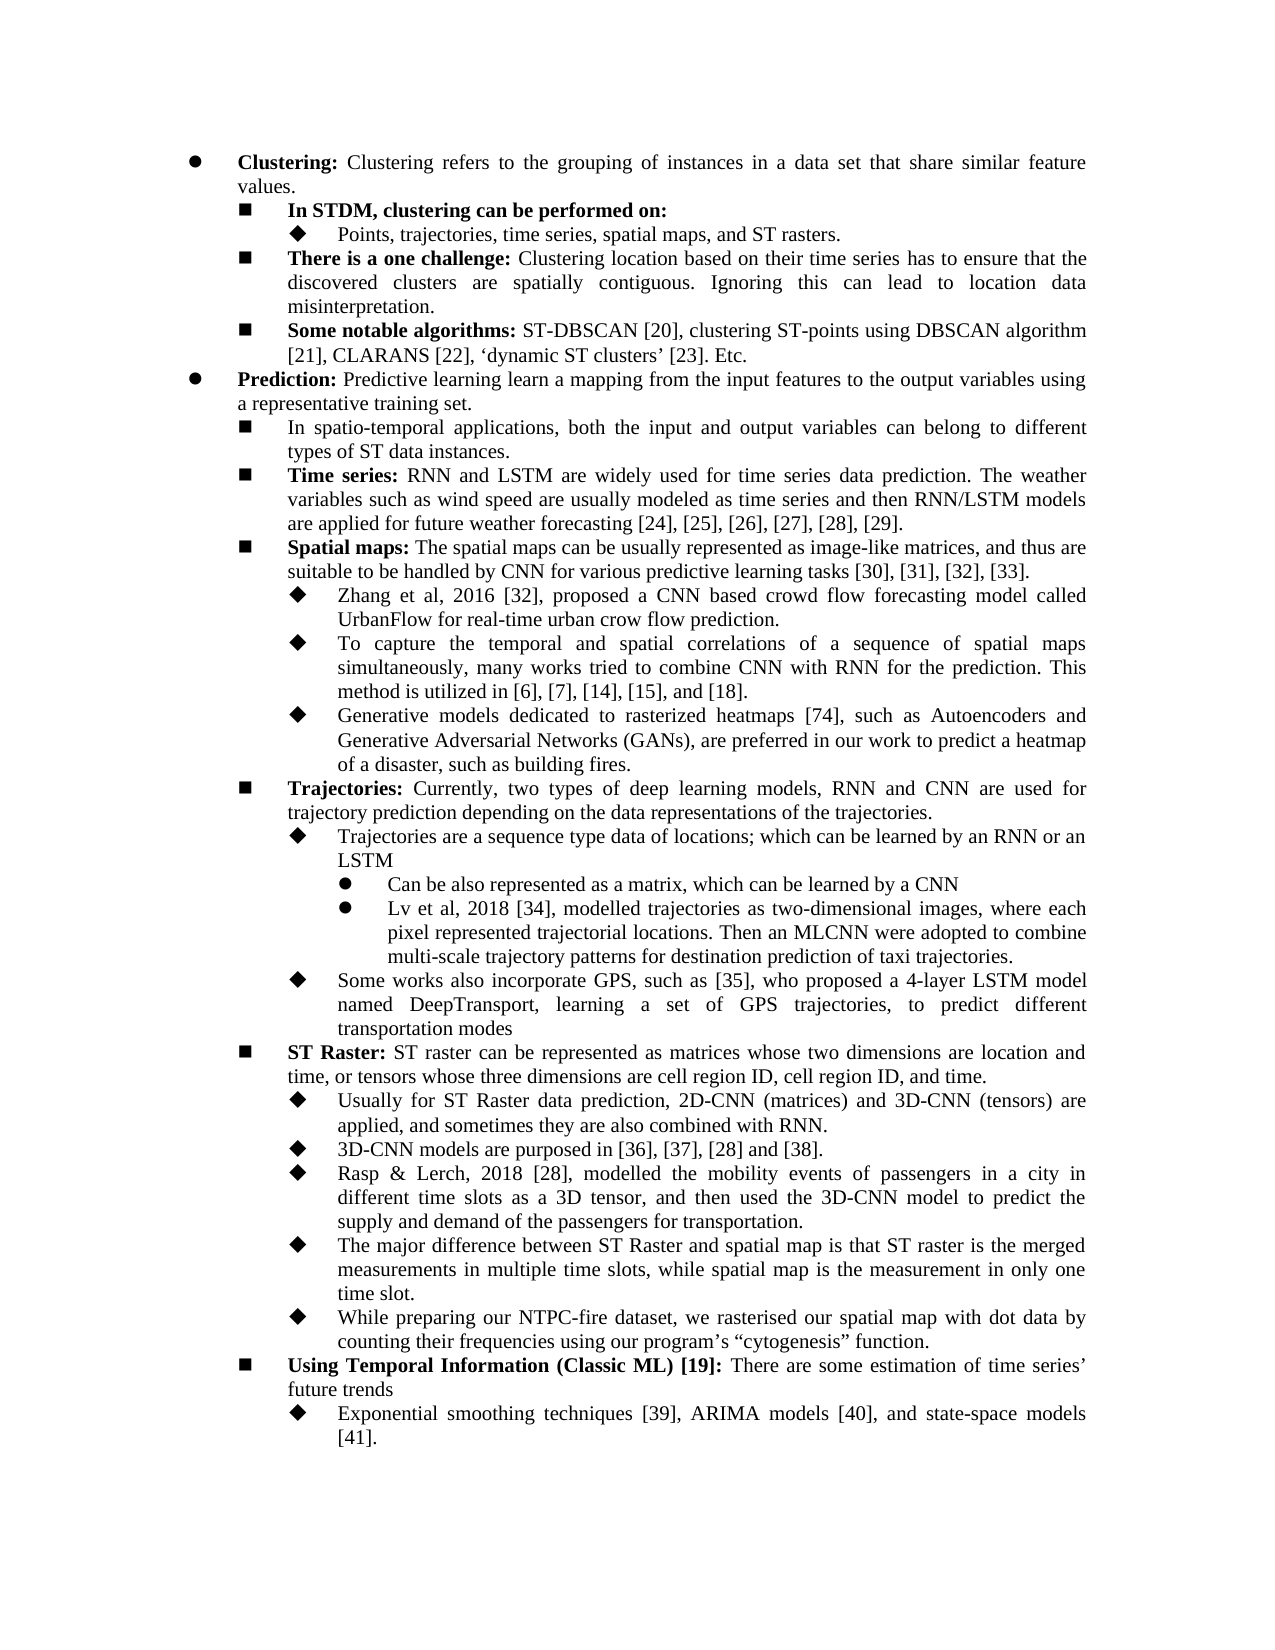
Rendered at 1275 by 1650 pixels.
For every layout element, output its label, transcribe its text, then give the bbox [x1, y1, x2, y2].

list Points, trajectories, time series, spatial maps, and ST rasters. [287, 222, 1087, 246]
list Time series: RNN and LSTM are widely used for time series data prediction. The weather variables such as wind speed are usually modeled as time series and then RNN/LSTM models are applied for future weather forecasting [24], [25], [26], [27], [28], [29]. [237, 463, 1087, 535]
list Prediction: Predictive learning learn a mapping from the input features to the output variables using a representative training set. [187, 367, 1087, 415]
list Some works also incorporate GPS, such as [35], who proposed a 4-layer LSTM model named DeepTransport, learning a set of GPS trajectories, to predict different transportation modes [287, 968, 1087, 1040]
list Clustering: Clustering refers to the grouping of instances in a data set that share similar feature values. [187, 150, 1087, 198]
list While preparing our NTPC-fire dataset, we rasterised our spatial map with dot data by counting their frequencies using our program’s “cytogenesis” function. [287, 1305, 1087, 1353]
list Spatial maps: The spatial maps can be usually represented as image-like matrices, and thus are suitable to be handled by CNN for various predictive learning tasks [30], [31], [32], [33]. [237, 535, 1087, 583]
list Rasp & Lerch, 2018 [28], modelled the mobility events of passengers in a city in different time slots as a 3D tensor, and then used the 3D-CNN model to predict the supply and demand of the passengers for transportation. [287, 1161, 1087, 1233]
list 3D-CNN models are purposed in [36], [37], [28] and [38]. [287, 1137, 1087, 1161]
list Using Temporal Information (Classic ML) [19]: There are some estimation of time series’ future trends [237, 1353, 1087, 1401]
list To capture the temporal and spatial correlations of a sequence of spatial maps simultaneously, many works tried to combine CNN with RNN for the prediction. This method is utilized in [6], [7], [14], [15], and [18]. [287, 631, 1087, 703]
list Exponential smoothing techniques [39], ARIMA models [40], and state-space models [41]. [287, 1401, 1087, 1449]
list Trajectories: Currently, two types of deep learning models, RNN and CNN are used for trajectory prediction depending on the data representations of the trajectories. [237, 776, 1087, 824]
list Lv et al, 2018 [34], modelled trajectories as two-dimensional images, where each pixel represented trajectorial locations. Then an MLCNN were adopted to combine multi-scale trajectory patterns for destination prediction of taxi trajectories. [337, 896, 1087, 968]
list Usually for ST Raster data prediction, 2D-CNN (matrices) and 3D-CNN (tensors) are applied, and sometimes they are also combined with RNN. [287, 1088, 1087, 1137]
list The major difference between ST Raster and spatial map is that ST raster is the merged measurements in multiple time slots, while spatial map is the measurement in only one time slot. [287, 1233, 1087, 1305]
list Zhang et al, 2016 [32], proposed a CNN based crowd flow forecasting model called UrbanFlow for real-time urban crow flow prediction. [287, 583, 1087, 631]
list There is a one challenge: Clustering location based on their time series has to ensure that the discovered clusters are spatially contiguous. Ignoring this can lead to location data misinterpretation. [237, 246, 1087, 318]
list ST Raster: ST raster can be represented as matrices whose two dimensions are location and time, or tensors whose three dimensions are cell region ID, cell region ID, and time. [237, 1040, 1087, 1088]
list Can be also represented as a matrix, which can be learned by a CNN [337, 872, 1087, 896]
list Some notable algorithms: ST-DBSCAN [20], clustering ST-points using DBSCAN algorithm [21], CLARANS [22], ‘dynamic ST clusters’ [23]. Etc. [237, 318, 1087, 367]
list Trajectories are a sequence type data of locations; which can be learned by an RNN or an LSTM [287, 824, 1087, 872]
list In spatio-temporal applications, both the input and output variables can belong to different types of ST data instances. [237, 415, 1087, 463]
list Generative models dedicated to rasterized heatmaps [74], such as Autoencoders and Generative Adversarial Networks (GANs), are preferred in our work to predict a heatmap of a disaster, such as building fires. [287, 703, 1087, 776]
list In STDM, clustering can be performed on: [237, 198, 1087, 222]
